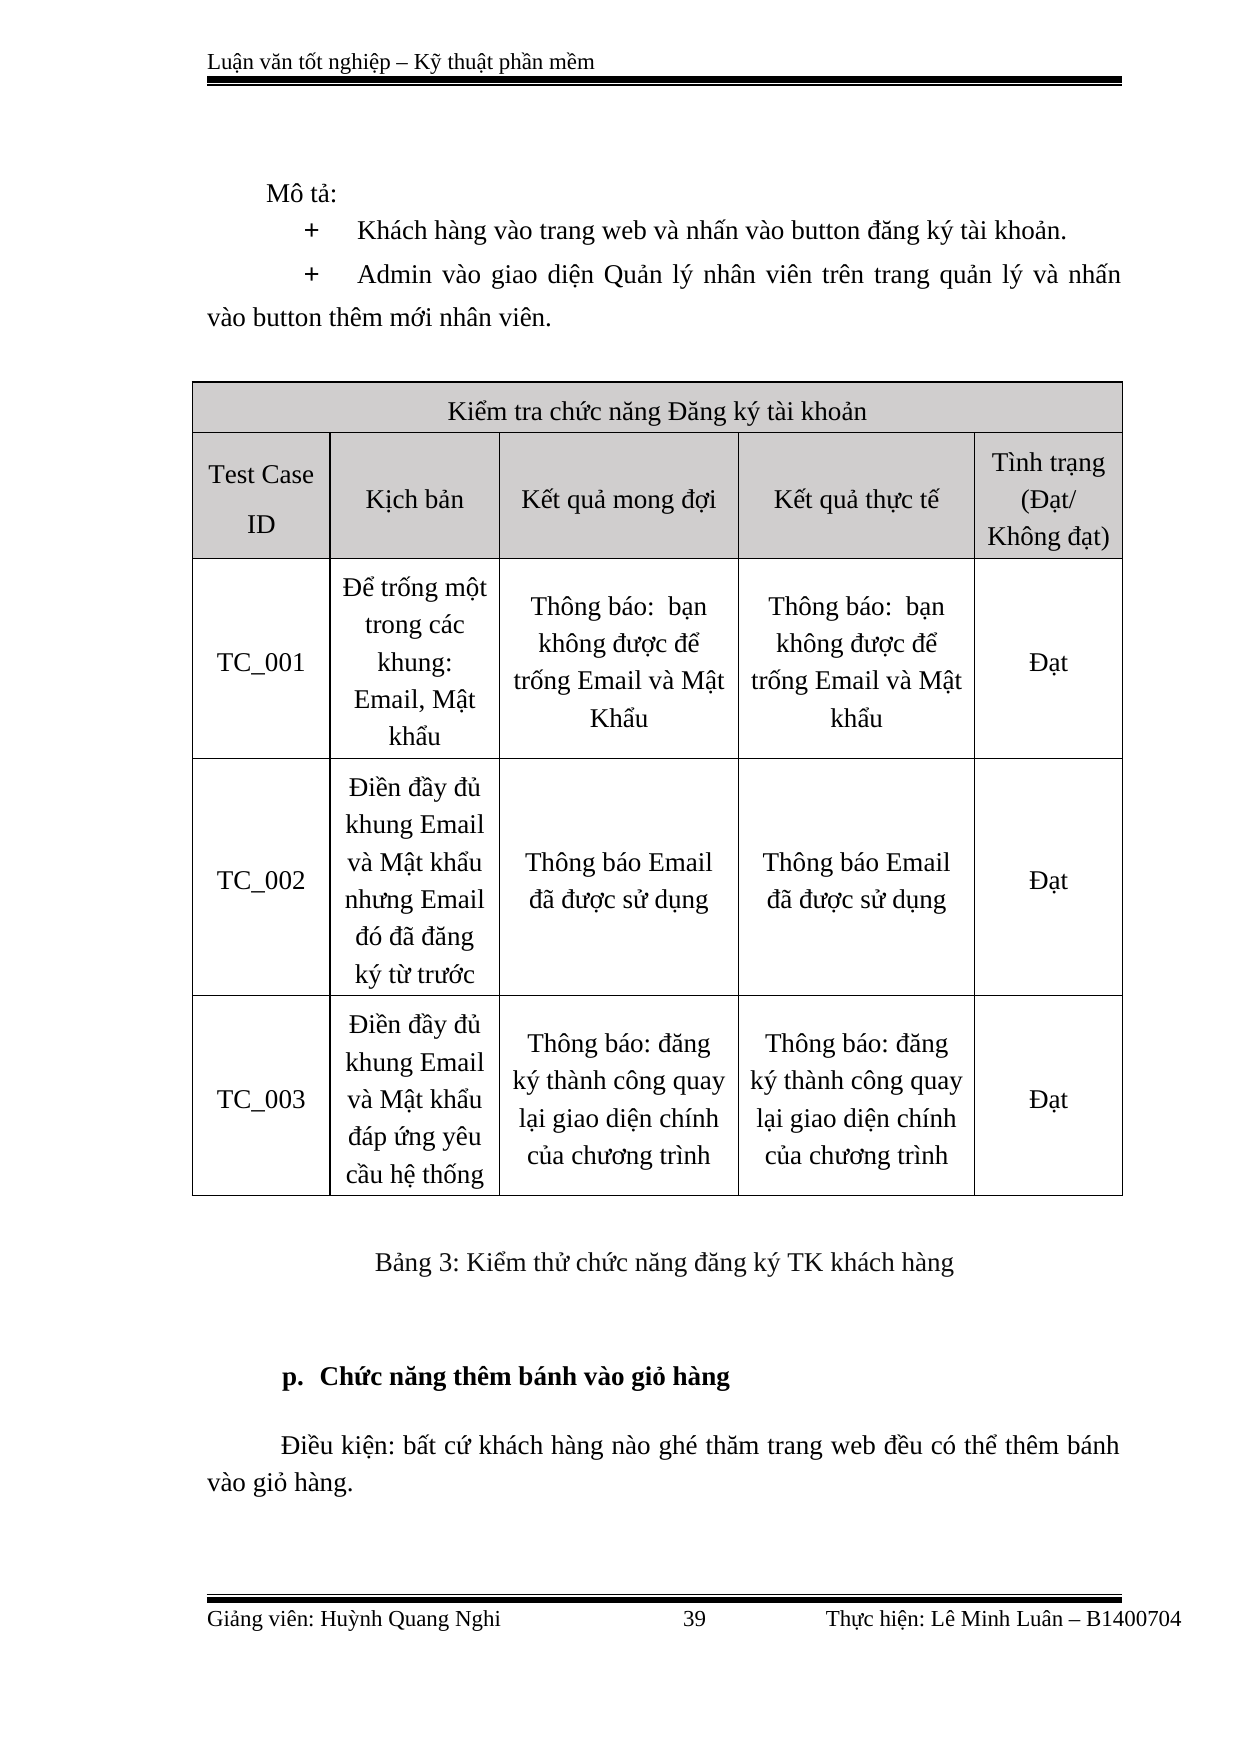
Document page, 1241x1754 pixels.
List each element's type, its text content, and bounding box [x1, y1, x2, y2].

text Mô tả: [207, 177, 1122, 208]
table_cell Đạt [975, 559, 1122, 758]
table_cell TC_001 [193, 559, 329, 758]
table_cell Thông báo: đăng ký thành công quay lại giao diện chính của chương trình [500, 996, 738, 1195]
text Bảng 3: Kiểm thử chức năng đăng ký TK khách hàng [207, 1246, 1122, 1277]
table_cell TC_002 [193, 759, 329, 995]
table_cell Điền đầy đủ khung Email và Mật khẩu nhưng Email đó đã đăng ký từ trước [331, 759, 499, 995]
table_cell Thông báo Email đã được sử dụng [739, 759, 974, 995]
table_cell Tình trạng (Đạt/ Không đạt) [975, 433, 1122, 558]
list Khách hàng vào trang web và nhấn vào button đăng ký tài khoản. [207, 214, 1122, 248]
table_cell Kết quả thực tế [739, 433, 974, 558]
table_header Kiểm tra chức năng Đăng ký tài khoản [193, 383, 1122, 432]
subtitle Chức năng thêm bánh vào giỏ hàng [282, 1360, 1122, 1391]
table_cell Kịch bản [331, 433, 499, 558]
table_cell Đạt [975, 996, 1122, 1195]
table_cell TC_003 [193, 996, 329, 1195]
table_cell Kết quả mong đợi [500, 433, 738, 558]
table_cell Đạt [975, 759, 1122, 995]
text Điều kiện: bất cứ khách hàng nào ghé thăm trang web đều có thể thêm bánh vào giỏ hàng. [207, 1429, 1122, 1497]
list Admin vào giao diện Quản lý nhân viên trên trang quản lý và nhấn vào button thêm mới nhân viên. [207, 258, 1122, 332]
table_cell Điền đầy đủ khung Email và Mật khẩu đáp ứng yêu cầu hệ thống [331, 996, 499, 1195]
table_cell Thông báo: bạn không được để trống Email và Mật Khẩu [500, 559, 738, 758]
table_cell Thông báo: đăng ký thành công quay lại giao diện chính của chương trình [739, 996, 974, 1195]
table_cell Thông báo: bạn không được để trống Email và Mật khẩu [739, 559, 974, 758]
table_cell Để trống một trong các khung: Email, Mật khẩu [331, 559, 499, 758]
table_cell Thông báo Email đã được sử dụng [500, 759, 738, 995]
table_cell Test Case ID [193, 433, 329, 558]
